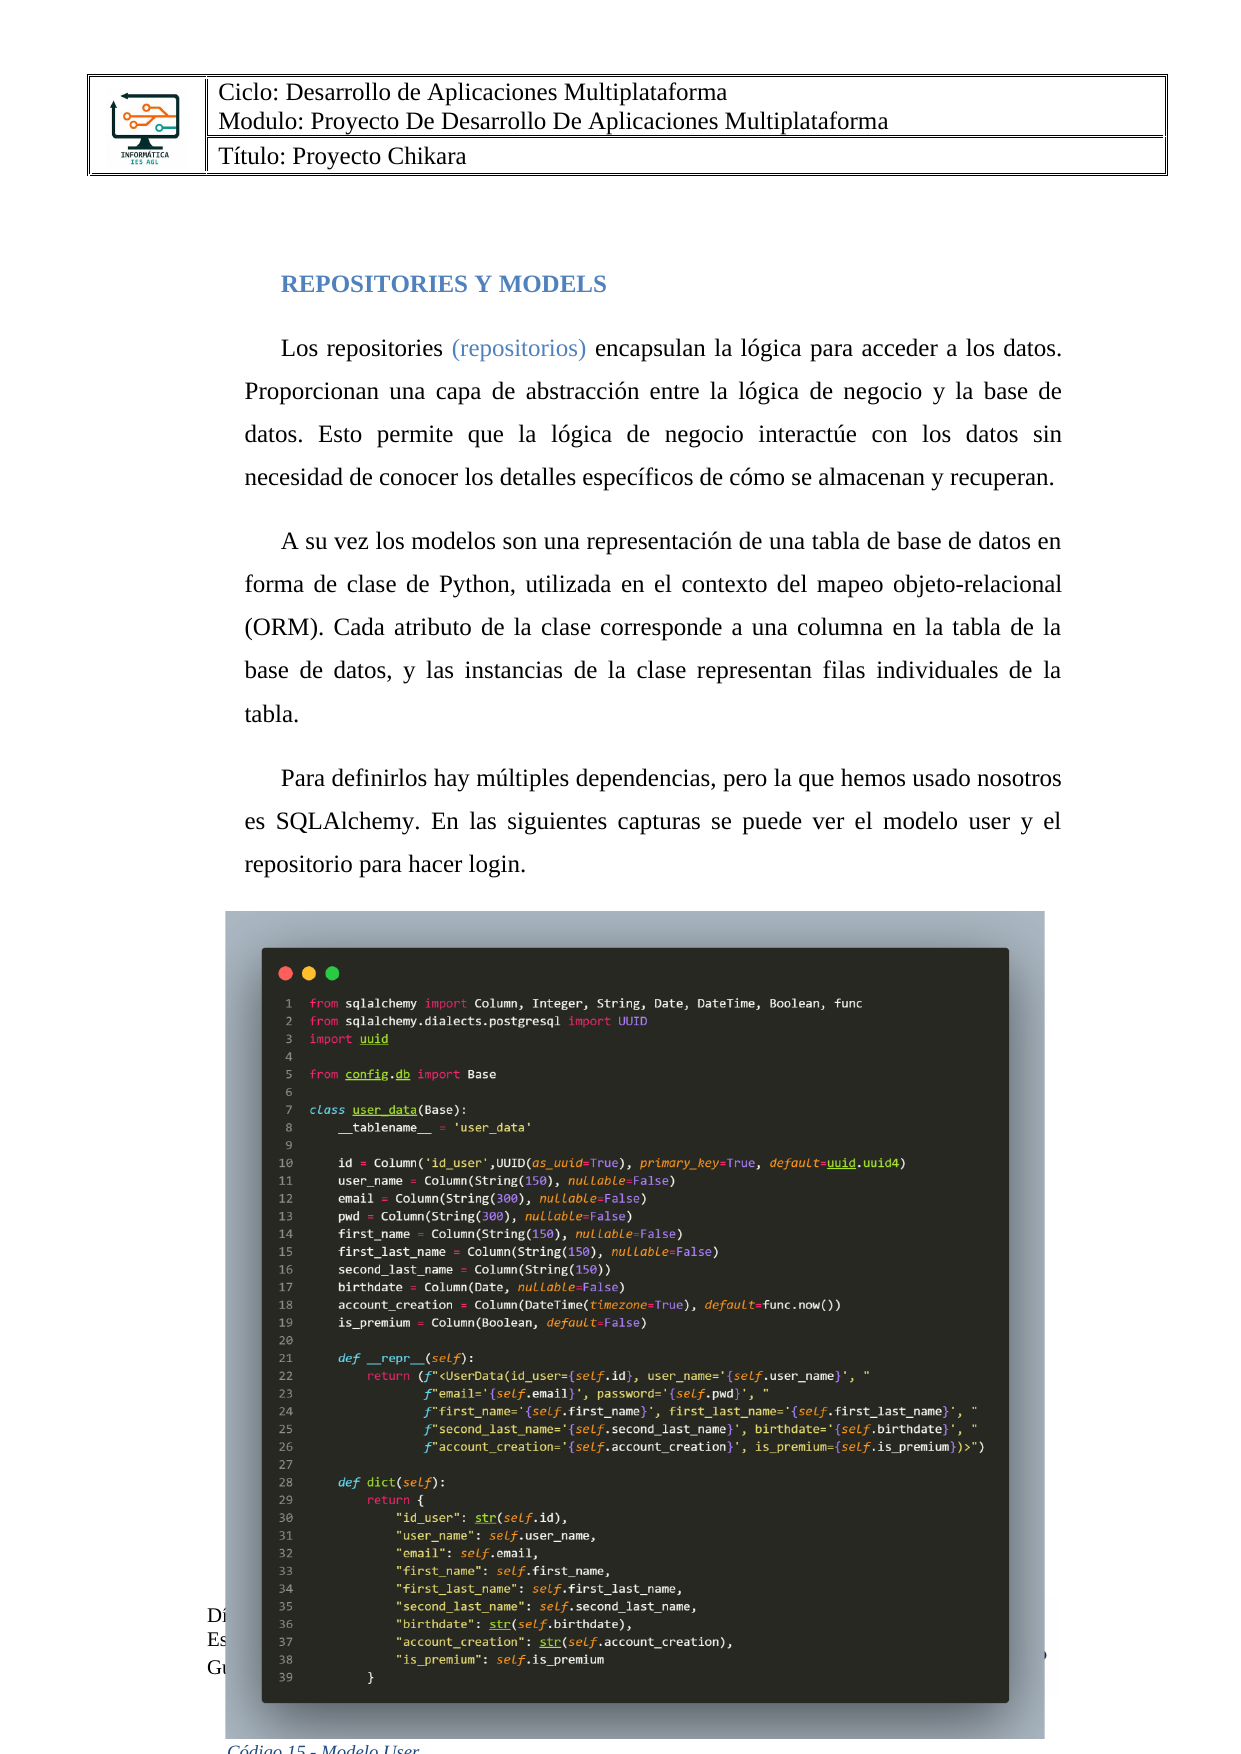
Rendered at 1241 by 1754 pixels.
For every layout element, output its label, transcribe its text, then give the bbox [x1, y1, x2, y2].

text REPOSITORIES Y MODELS [244, 269, 1063, 298]
text A su vez los modelos son una representación de una tabla de base de datos en forma de clase de Python, utilizada en el contexto del mapeo objeto-relacional (ORM). Cada atributo de la clase corresponde a una columna en la tabla de la base de datos, y las instancias de la clase representan filas individuales de la tabla. [244, 526, 1063, 727]
picture [225, 911, 1058, 1739]
text Los repositories (repositorios) encapsulan la lógica para acceder a los datos. Proporcionan una capa de abstracción entre la lógica de negocio y la base de datos. Esto permite que la lógica de negocio interactúe con los datos sin necesidad de conocer los detalles específicos de cómo se almacenan y recuperan. [244, 333, 1063, 491]
picture [106, 87, 186, 168]
text Para definirlos hay múltiples dependencias, pero la que hemos usado nosotros es SQLAlchemy. En las siguientes capturas se puede ver el modelo user y el repositorio para hacer login. [244, 763, 1063, 878]
